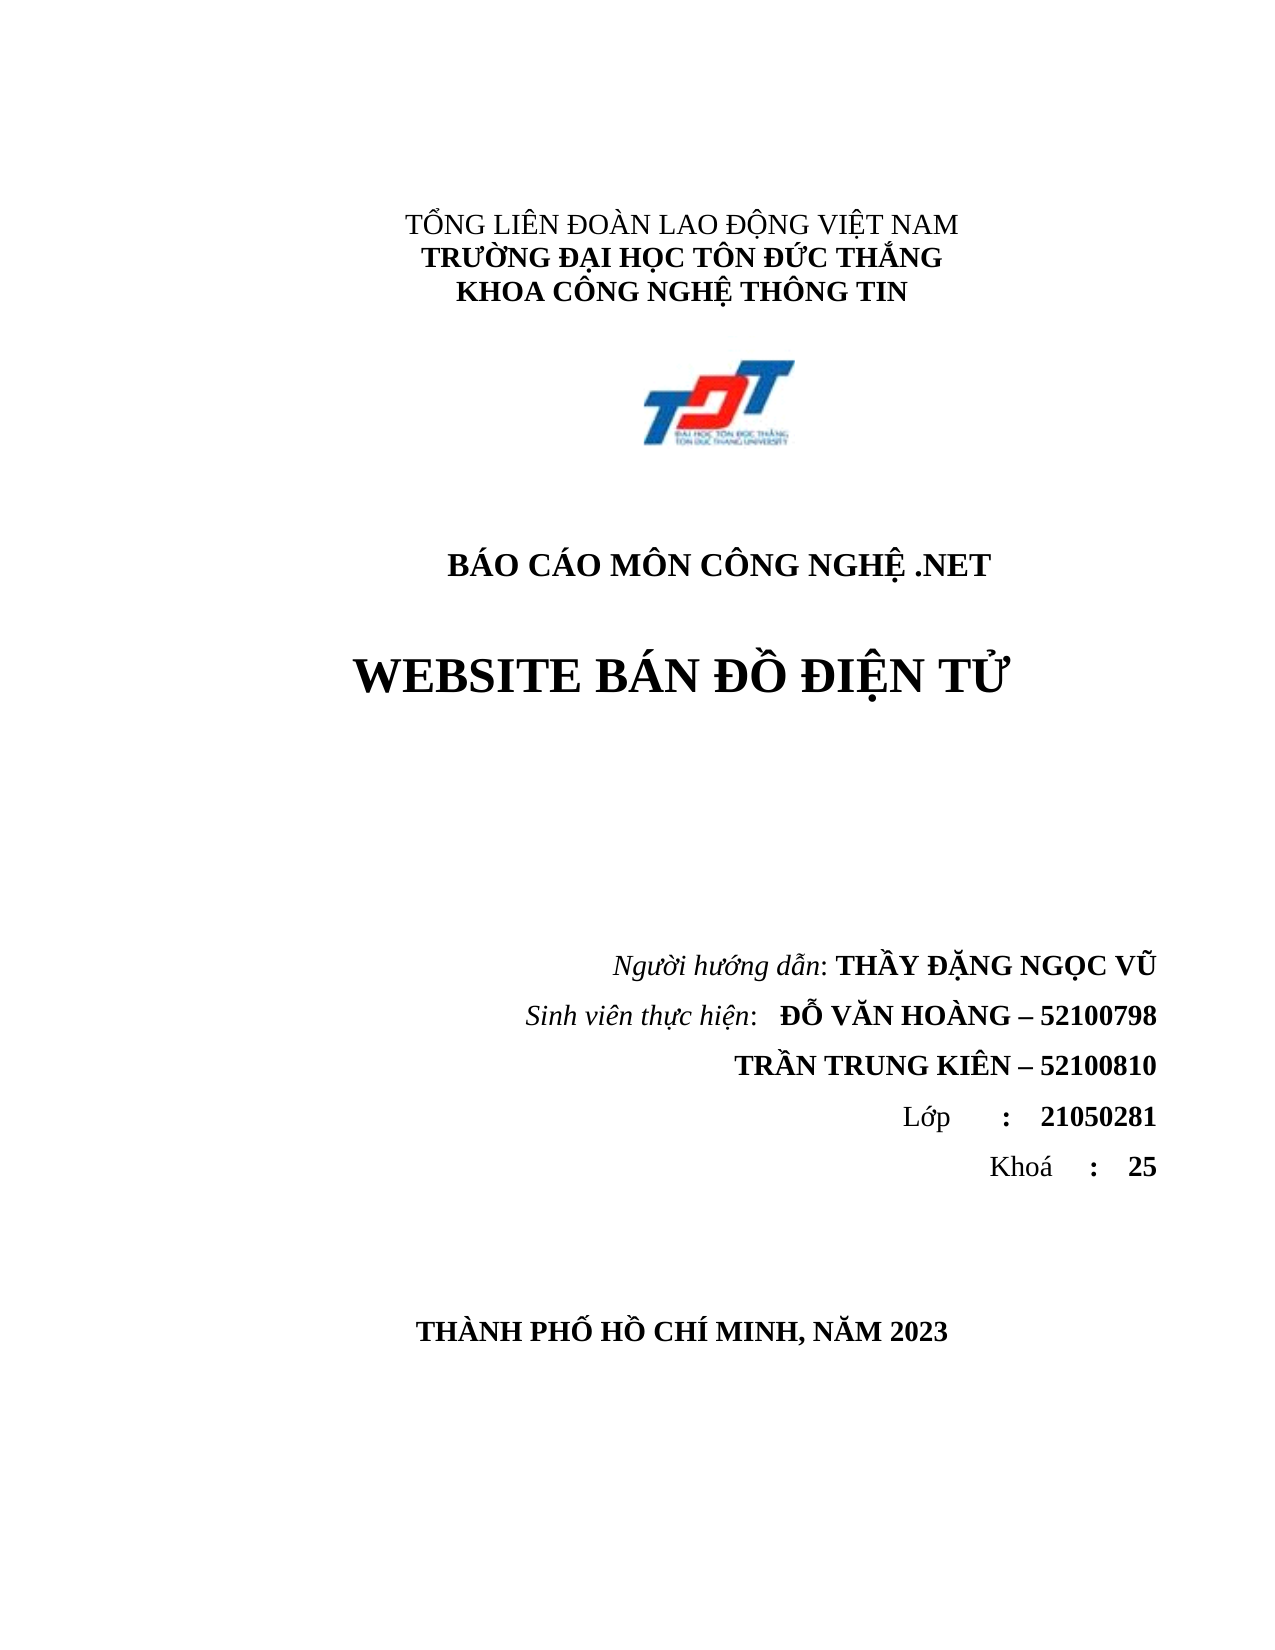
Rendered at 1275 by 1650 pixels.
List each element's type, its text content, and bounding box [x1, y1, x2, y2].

text KHOA CÔNG NGHỆ THÔNG TIN [207, 274, 1157, 307]
picture [643, 336, 795, 479]
text TRẦN TRUNG KIÊN – 52100810 [207, 1048, 1157, 1082]
text THÀNH PHỐ HỒ CHÍ MINH, NĂM 2023 [207, 1314, 1157, 1348]
text WEBSITE BÁN ĐỒ ĐIỆN TỬ [207, 646, 1157, 703]
text TRƯỜNG ĐẠI HỌC TÔN ĐỨC THẮNG [207, 240, 1157, 274]
text BÁO CÁO MÔN CÔNG NGHỆ .NET [207, 545, 1157, 584]
text Khoá : 25 [207, 1149, 1157, 1183]
text Sinh viên thực hiện: ĐỖ VĂN HOÀNG – 52100798 [207, 998, 1157, 1032]
text Lớp : 21050281 [207, 1099, 1157, 1132]
text Người hướng dẫn: THẦY ĐẶNG NGỌC VŨ [207, 948, 1157, 981]
text TỔNG LIÊN ĐOÀN LAO ĐỘNG VIỆT NAM [207, 207, 1157, 240]
